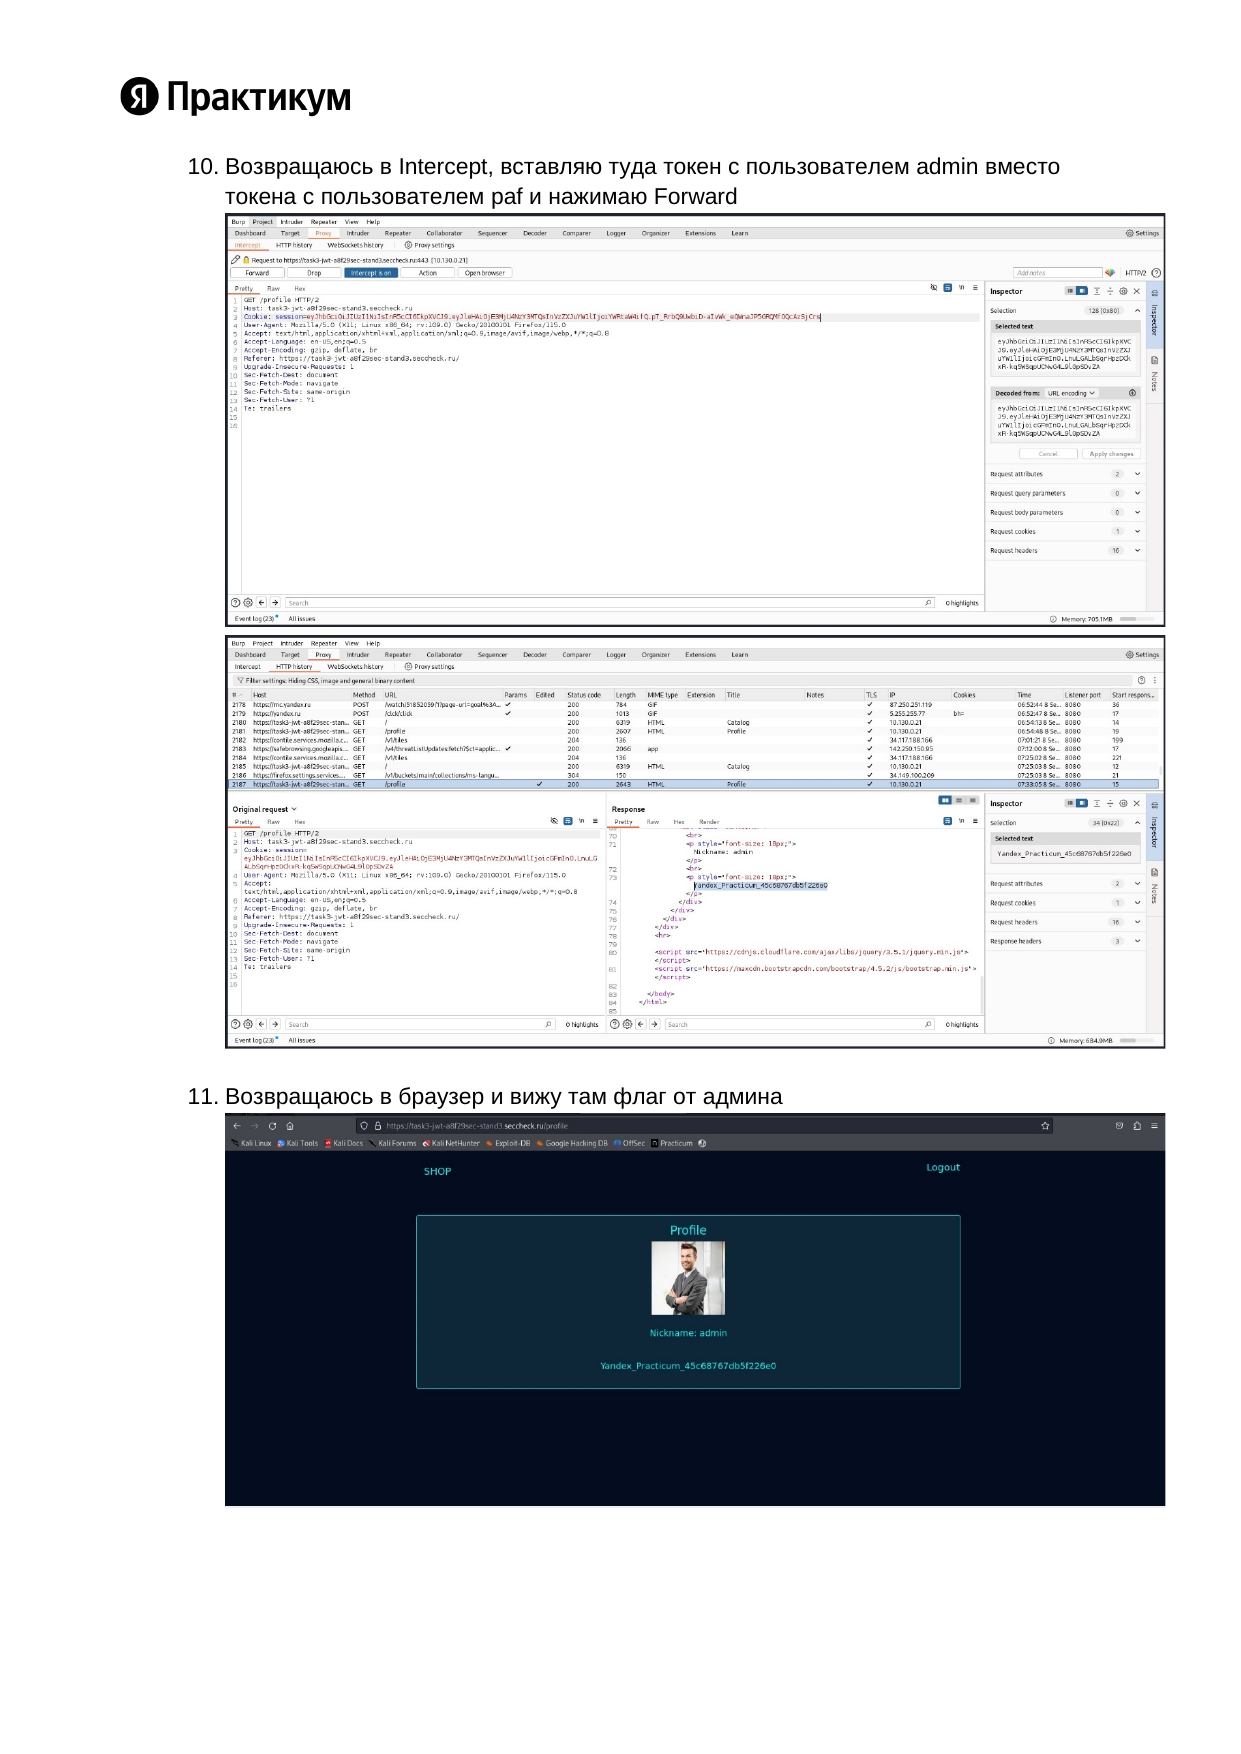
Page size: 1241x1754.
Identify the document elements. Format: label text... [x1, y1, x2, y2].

picture [225, 1113, 1166, 1508]
picture [120, 75, 353, 118]
picture [225, 635, 1166, 1049]
picture [225, 213, 1166, 627]
